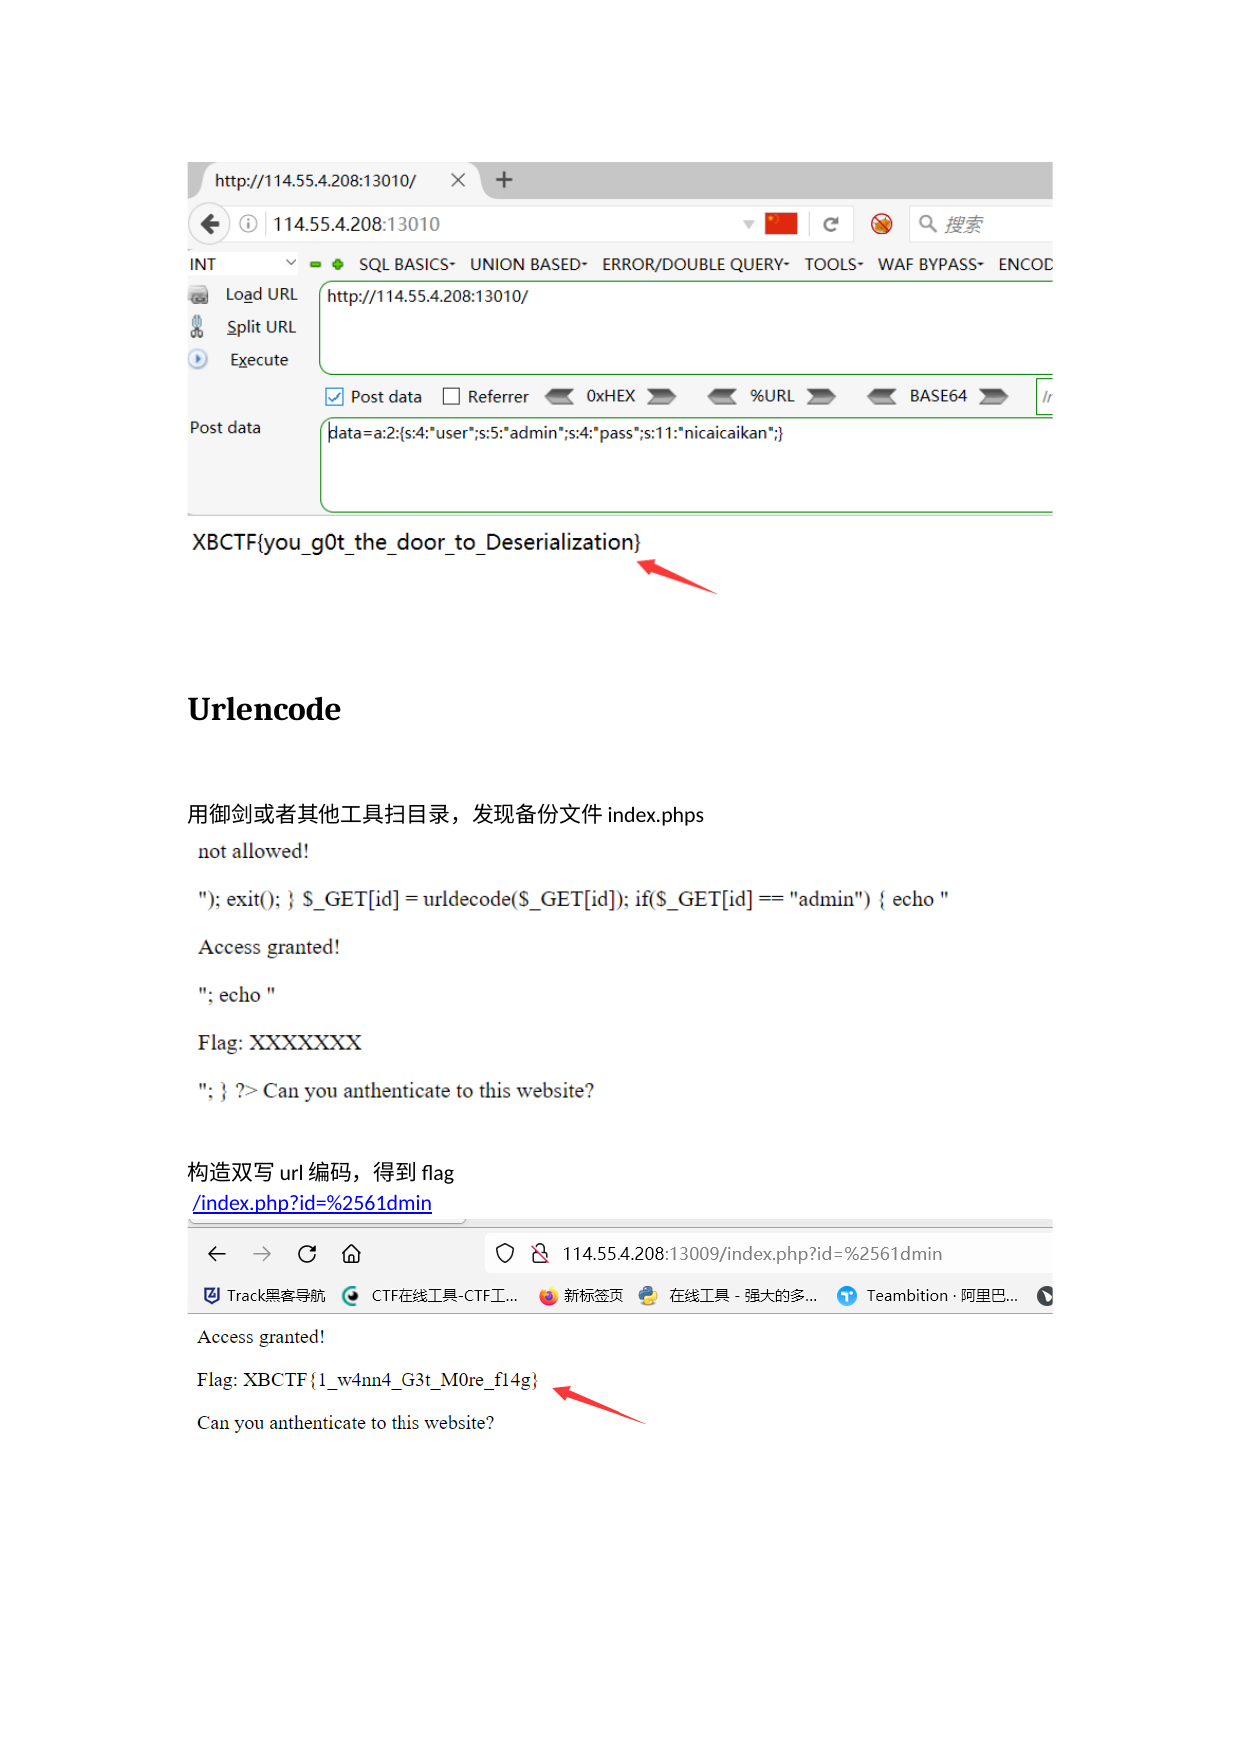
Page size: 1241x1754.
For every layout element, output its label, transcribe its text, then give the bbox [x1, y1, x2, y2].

subtitle Urlencode [187, 677, 1053, 742]
picture [187, 829, 1053, 1131]
text 构造双写url编码，得到flag [187, 1154, 1053, 1187]
picture [187, 162, 1053, 626]
text 用御剑或者其他工具扫目录，发现备份文件index.phps [187, 797, 1053, 829]
text /index.php?id=%2561dmin [187, 1187, 1053, 1219]
picture [187, 1219, 1053, 1542]
